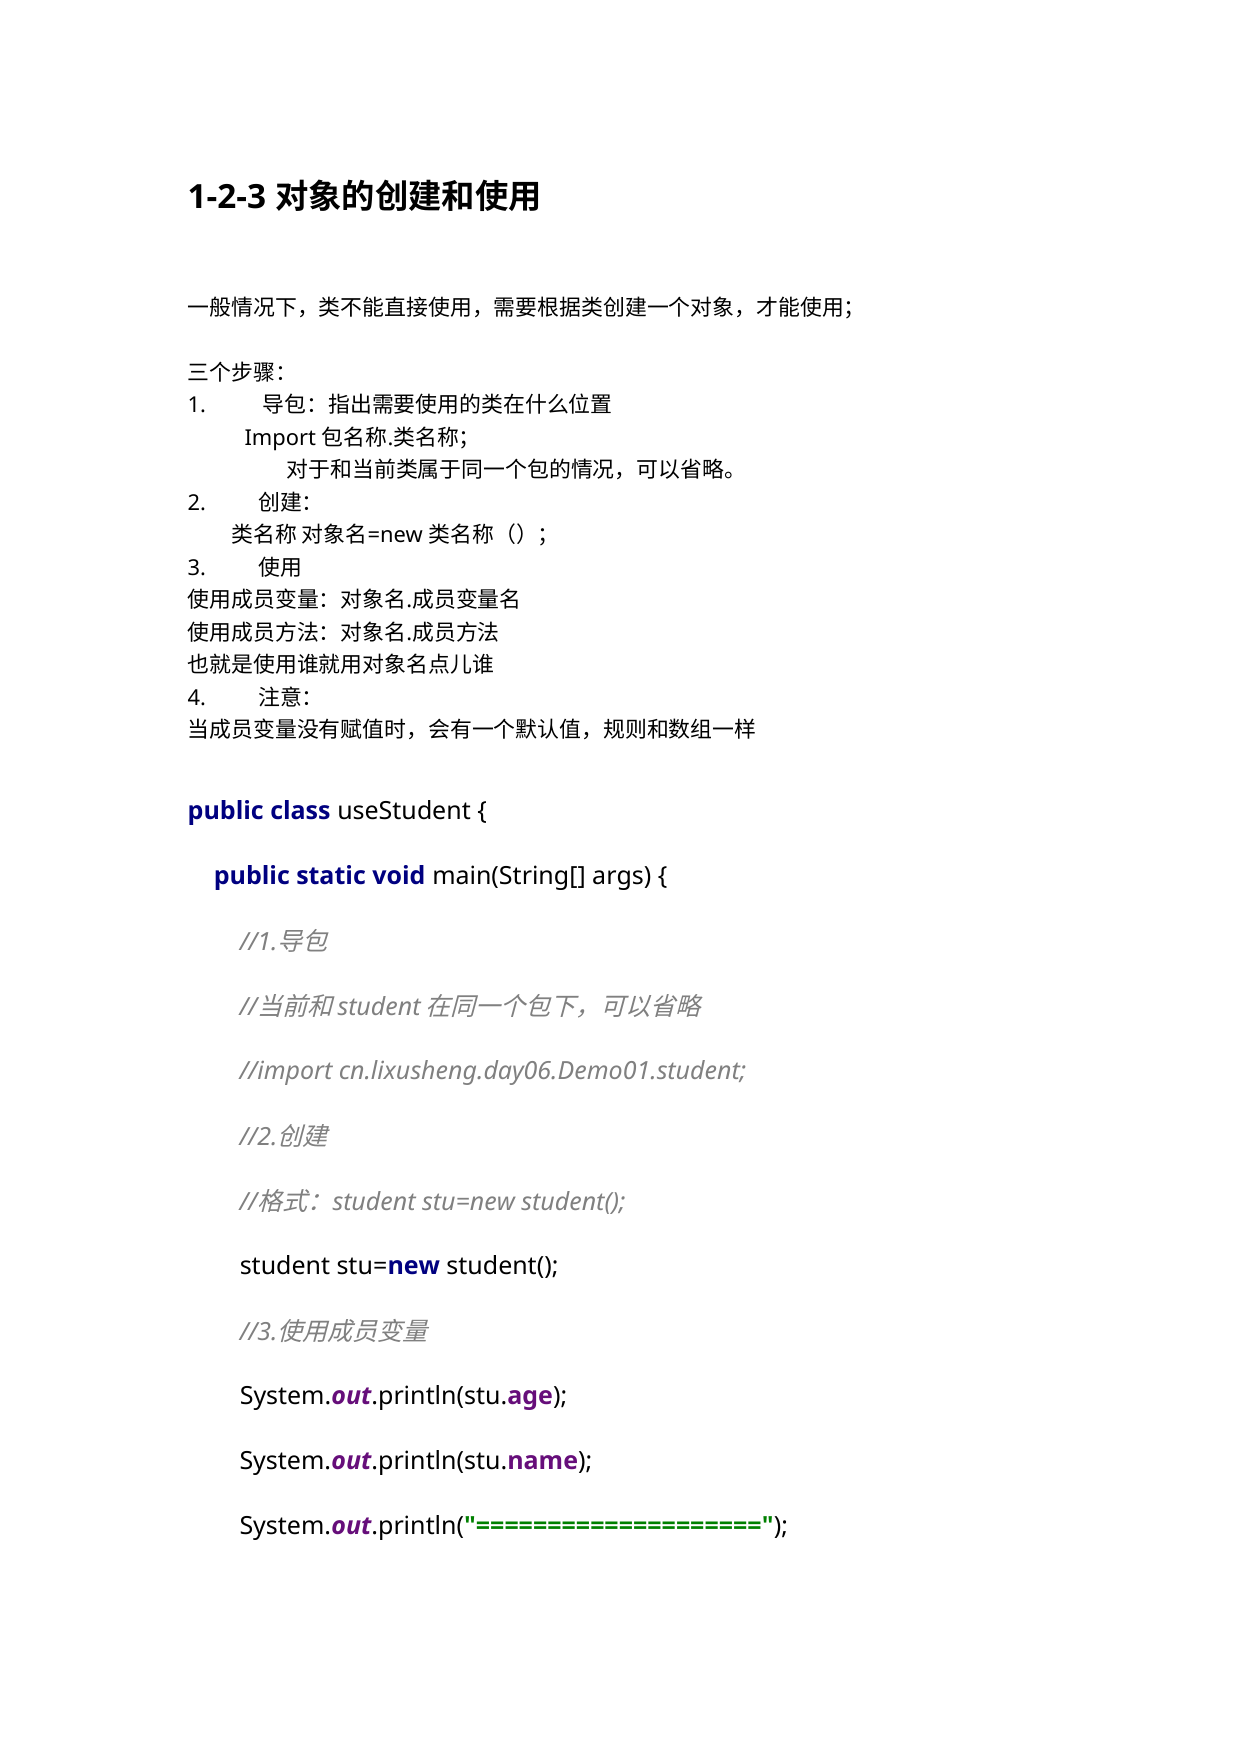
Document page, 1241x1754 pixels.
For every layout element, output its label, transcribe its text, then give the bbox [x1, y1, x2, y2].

text 类名称 对象名=new 类名称（）； [187, 517, 1053, 549]
list 使用 [187, 549, 1053, 582]
list 创建： [187, 484, 1053, 517]
text 一般情况下，类不能直接使用，需要根据类创建一个对象，才能使用； [187, 289, 1053, 322]
list 注意： [187, 679, 1053, 712]
text 也就是使用谁就用对象名点儿谁 [187, 647, 1053, 679]
list 导包：指出需要使用的类在什么位置 [187, 387, 1053, 419]
text 对于和当前类属于同一个包的情况，可以省略。 [187, 452, 1053, 484]
text 三个步骤： [187, 354, 1053, 387]
text 使用成员变量：对象名.成员变量名 [187, 582, 1053, 614]
text Import 包名称.类名称； [187, 419, 1053, 452]
text 当成员变量没有赋值时，会有一个默认值，规则和数组一样 [187, 712, 1053, 744]
subtitle 1-2-3 对象的创建和使用 [187, 162, 1053, 227]
text 使用成员方法：对象名.成员方法 [187, 614, 1053, 647]
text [187, 777, 1053, 1557]
